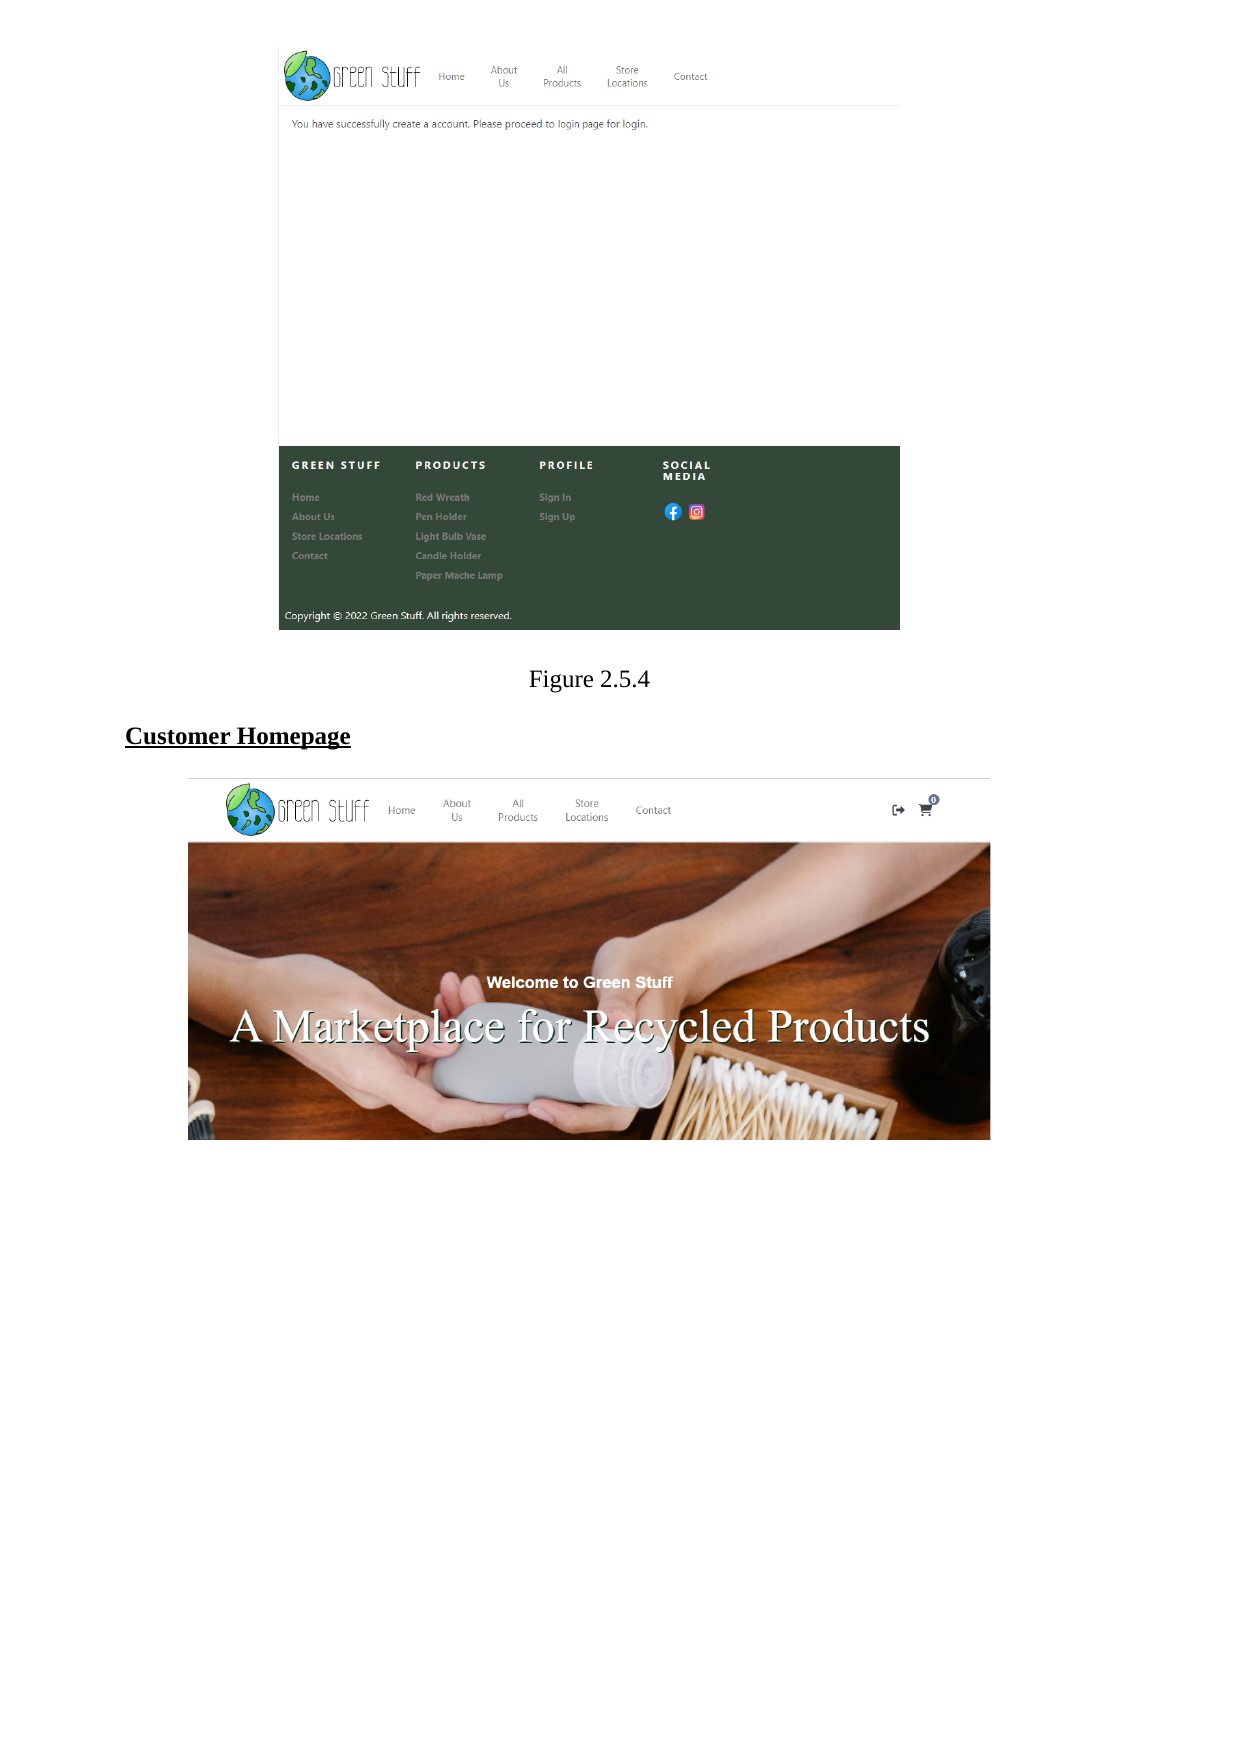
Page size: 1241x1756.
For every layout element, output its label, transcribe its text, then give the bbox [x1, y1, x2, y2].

text Customer Homepage [125, 721, 1053, 750]
text Figure 2.5.4 [125, 664, 1053, 692]
picture [278, 47, 900, 630]
picture [188, 778, 991, 1140]
